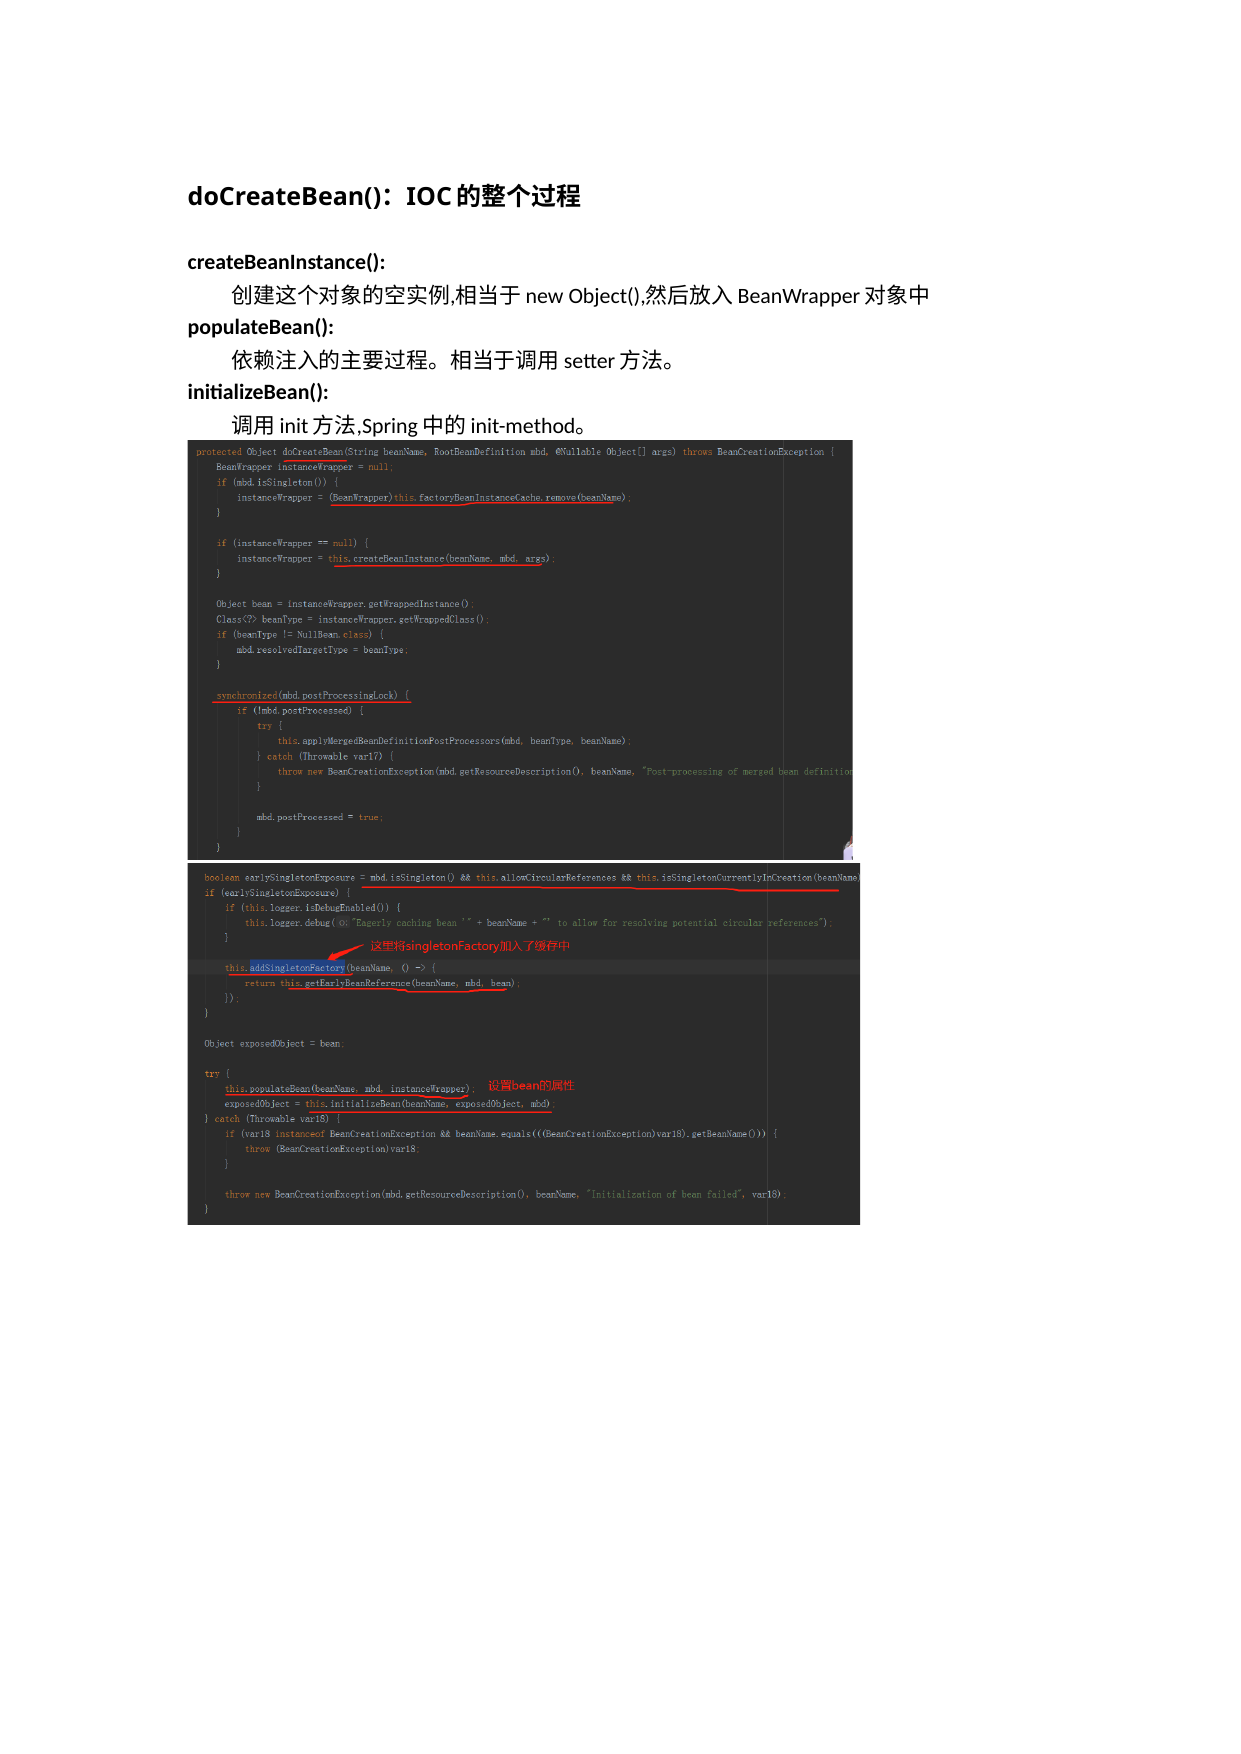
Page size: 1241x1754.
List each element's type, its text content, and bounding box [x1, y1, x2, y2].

picture [187, 863, 861, 1225]
picture [187, 440, 853, 860]
text 创建这个对象的空实例,相当于new Object(),然后放入BeanWrapper对象中 [187, 278, 1053, 311]
text createBeanInstance(): [187, 246, 1053, 278]
text 调用init方法,Spring中的init-method。 [187, 408, 1053, 441]
text initializeBean(): [187, 376, 1053, 408]
text 依赖注入的主要过程。相当于调用setter方法。 [187, 343, 1053, 376]
subtitle doCreateBean()：IOC的整个过程 [187, 162, 1053, 227]
text populateBean(): [187, 311, 1053, 343]
